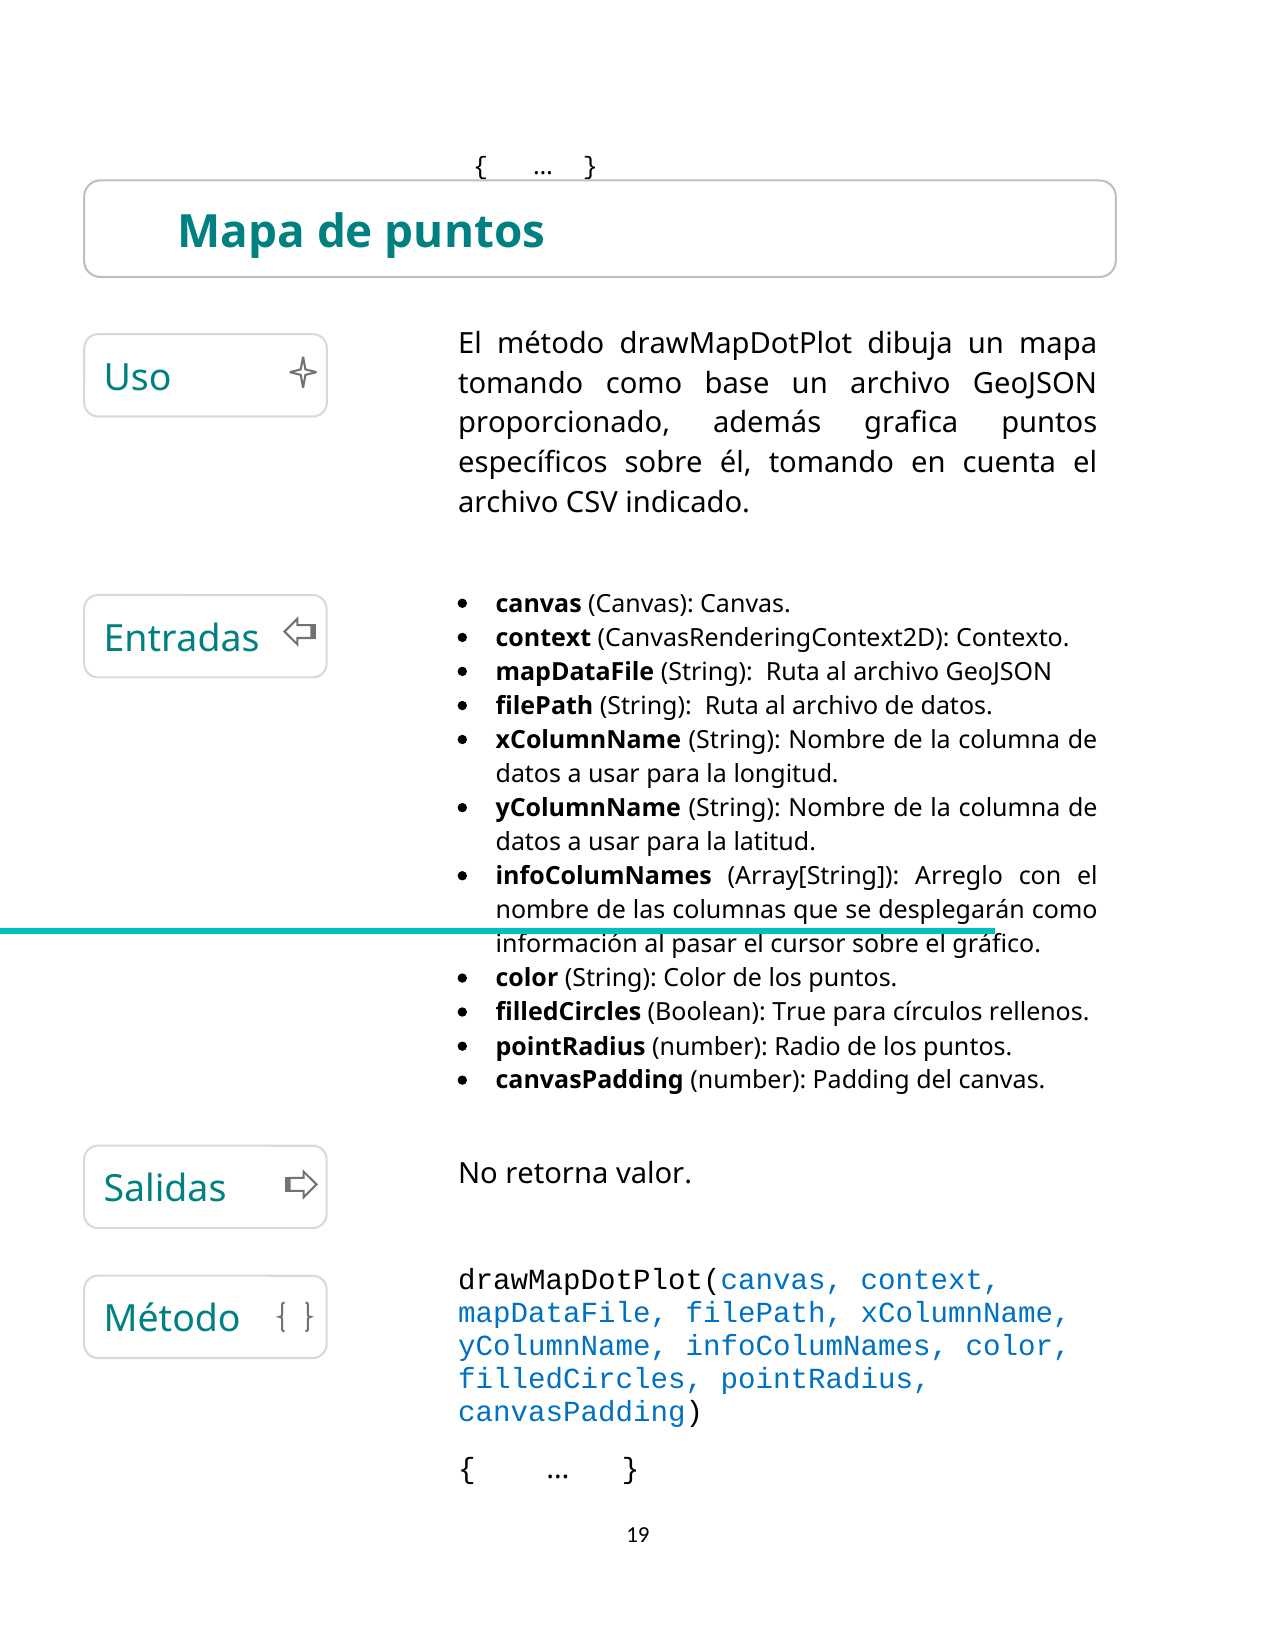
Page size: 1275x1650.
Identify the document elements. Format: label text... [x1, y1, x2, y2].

text drawMapDotPlot(canvas, context, mapDataFile, filePath, xColumnName, yColumnName, infoColumNames, color, filledCircles, pointRadius, canvasPadding) [458, 1265, 1098, 1430]
list mapDataFile (String): Ruta al archivo GeoJSON [458, 653, 1098, 687]
text { … } [458, 1447, 1098, 1487]
list pointRadius (number): Radio de los puntos. [458, 1028, 1098, 1062]
list filePath (String): Ruta al archivo de datos. [458, 687, 1098, 722]
list yColumnName (String): Nombre de la columna de datos a usar para la latitud. [458, 790, 1098, 858]
list context (CanvasRenderingContext2D): Contexto. [458, 619, 1098, 653]
list filledCircles (Boolean): True para círculos rellenos. [458, 994, 1098, 1028]
list canvas (Canvas): Canvas. [458, 585, 1098, 619]
text El método drawMapDotPlot dibuja un mapa tomando como base un archivo GeoJSON proporcionado, además grafica puntos específicos sobre él, tomando en cuenta el archivo CSV indicado. [458, 322, 1098, 521]
list infoColumNames (Array[String]): Arreglo con el nombre de las columnas que se desplegarán como información al pasar el cursor sobre el gráfico. [458, 858, 1098, 960]
text { … } [458, 148, 1098, 179]
text No retorna valor. [458, 1153, 1098, 1192]
subtitle Mapa de puntos [177, 198, 1098, 261]
list xColumnName (String): Nombre de la columna de datos a usar para la longitud. [458, 722, 1098, 790]
list canvasPadding (number): Padding del canvas. [458, 1062, 1098, 1096]
list color (String): Color de los puntos. [458, 960, 1098, 994]
